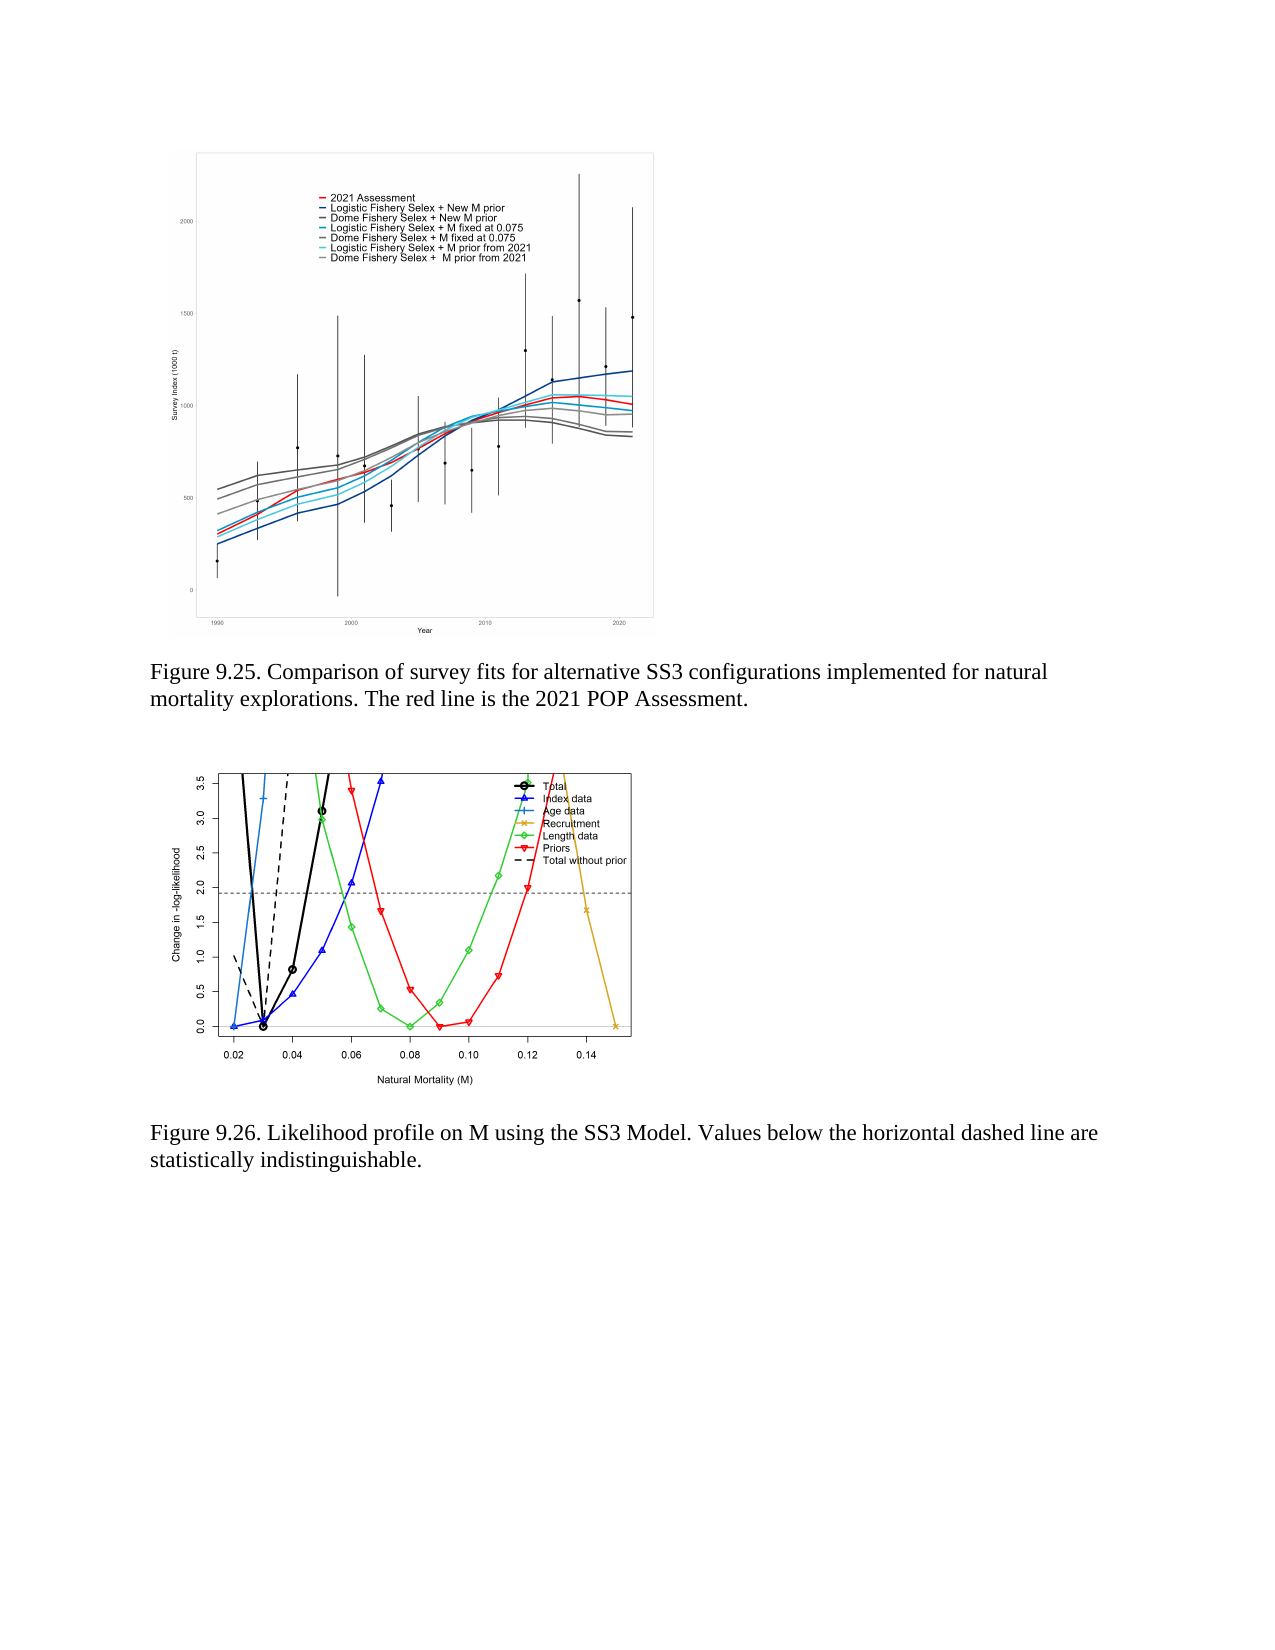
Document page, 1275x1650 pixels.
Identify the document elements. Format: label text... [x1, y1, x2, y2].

picture [168, 150, 657, 638]
text Figure 9.26. Likelihood profile on M using the SS3 Model. Values below the horizontal dashed line are statistically indistinguishable. [150, 1119, 1125, 1172]
text Figure 9.25. Comparison of survey fits for alternative SS3 configurations implemented for natural mortality explorations. The red line is the 2021 POP Assessment. [150, 658, 1125, 711]
picture [168, 723, 657, 1099]
